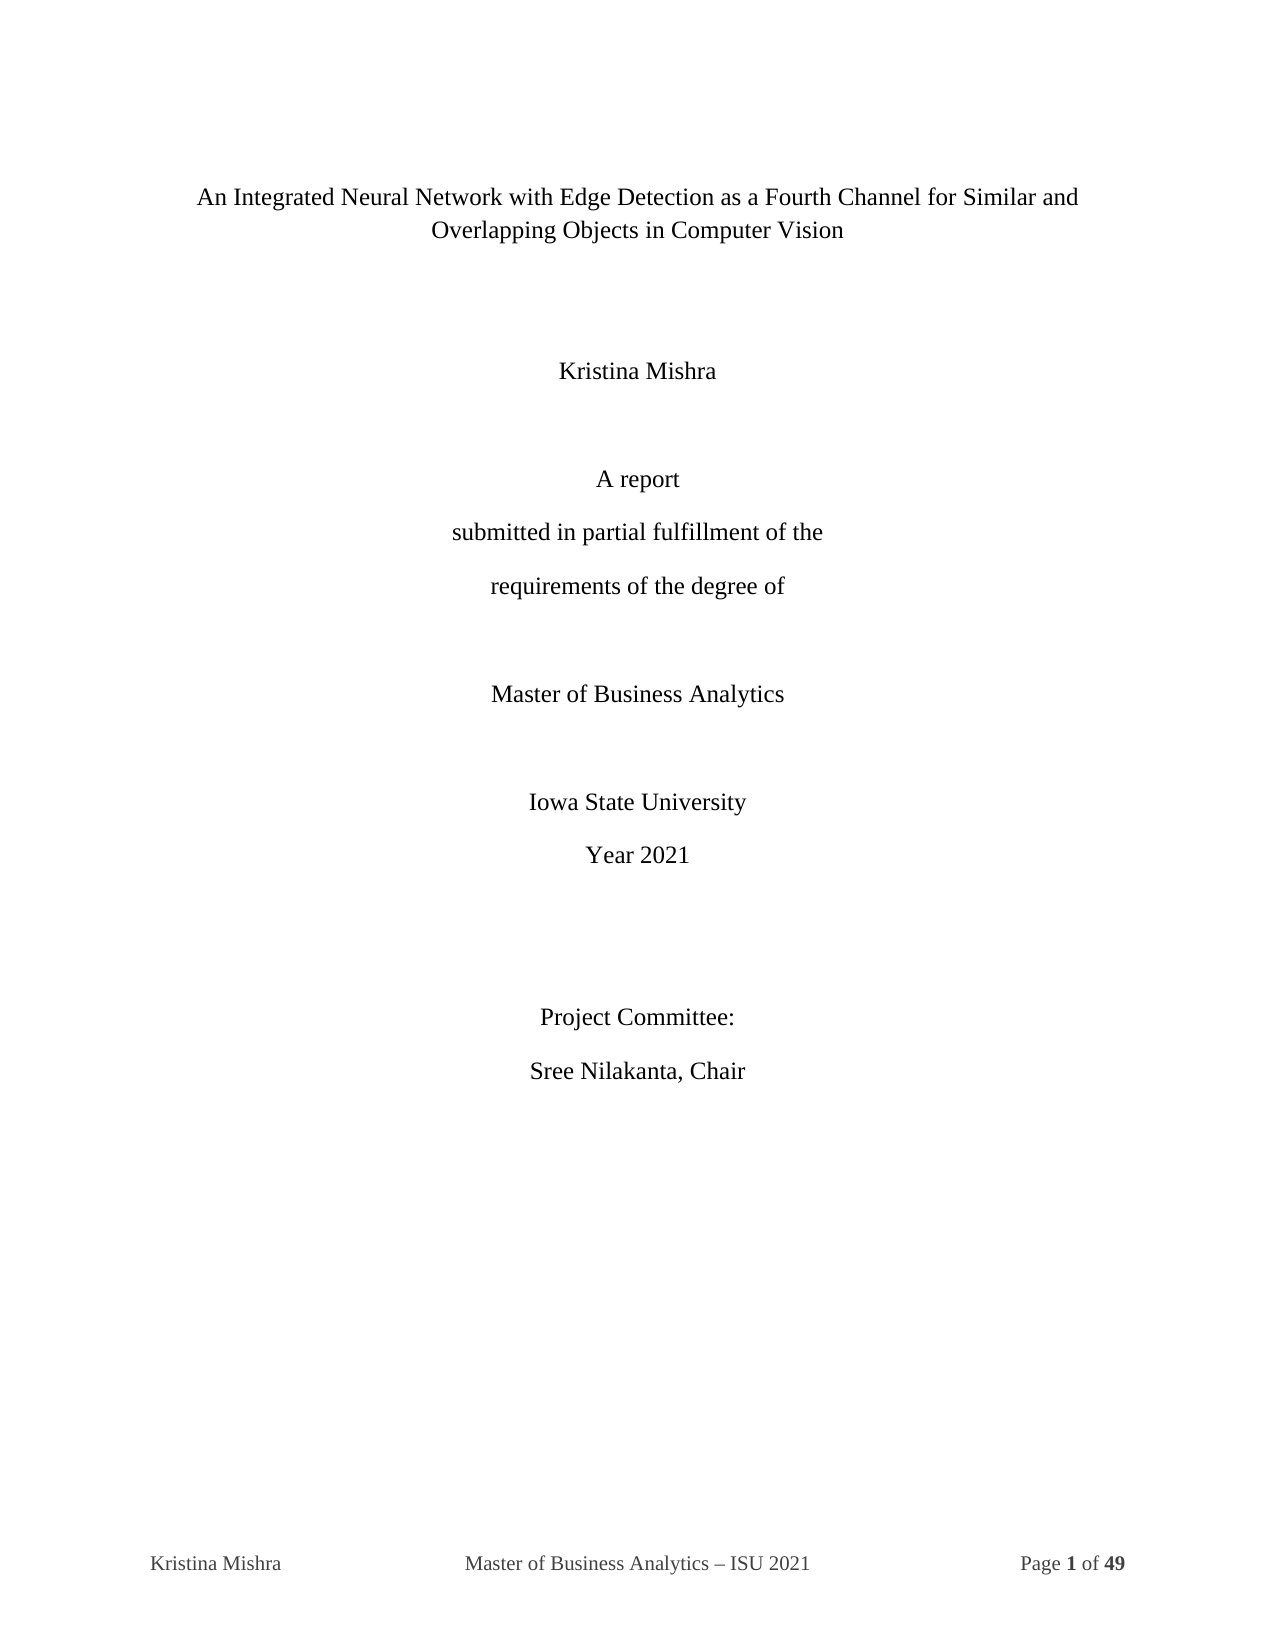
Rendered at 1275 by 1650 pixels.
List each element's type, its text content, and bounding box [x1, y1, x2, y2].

text An Integrated Neural Network with Edge Detection as a Fourth Channel for Similar and Overlapping Objects in Computer Vision [150, 182, 1125, 244]
text Year 2021 [150, 841, 1125, 869]
text submitted in partial fulfillment of the [150, 517, 1125, 546]
text Kristina Mishra [150, 356, 1125, 385]
text A report [150, 464, 1125, 492]
text requirements of the degree of [150, 571, 1125, 600]
text Iowa State University [150, 787, 1125, 816]
text Sree Nilakanta, Chair [150, 1056, 1125, 1085]
text Project Committee: [150, 1002, 1125, 1031]
text Master of Business Analytics [150, 679, 1125, 708]
